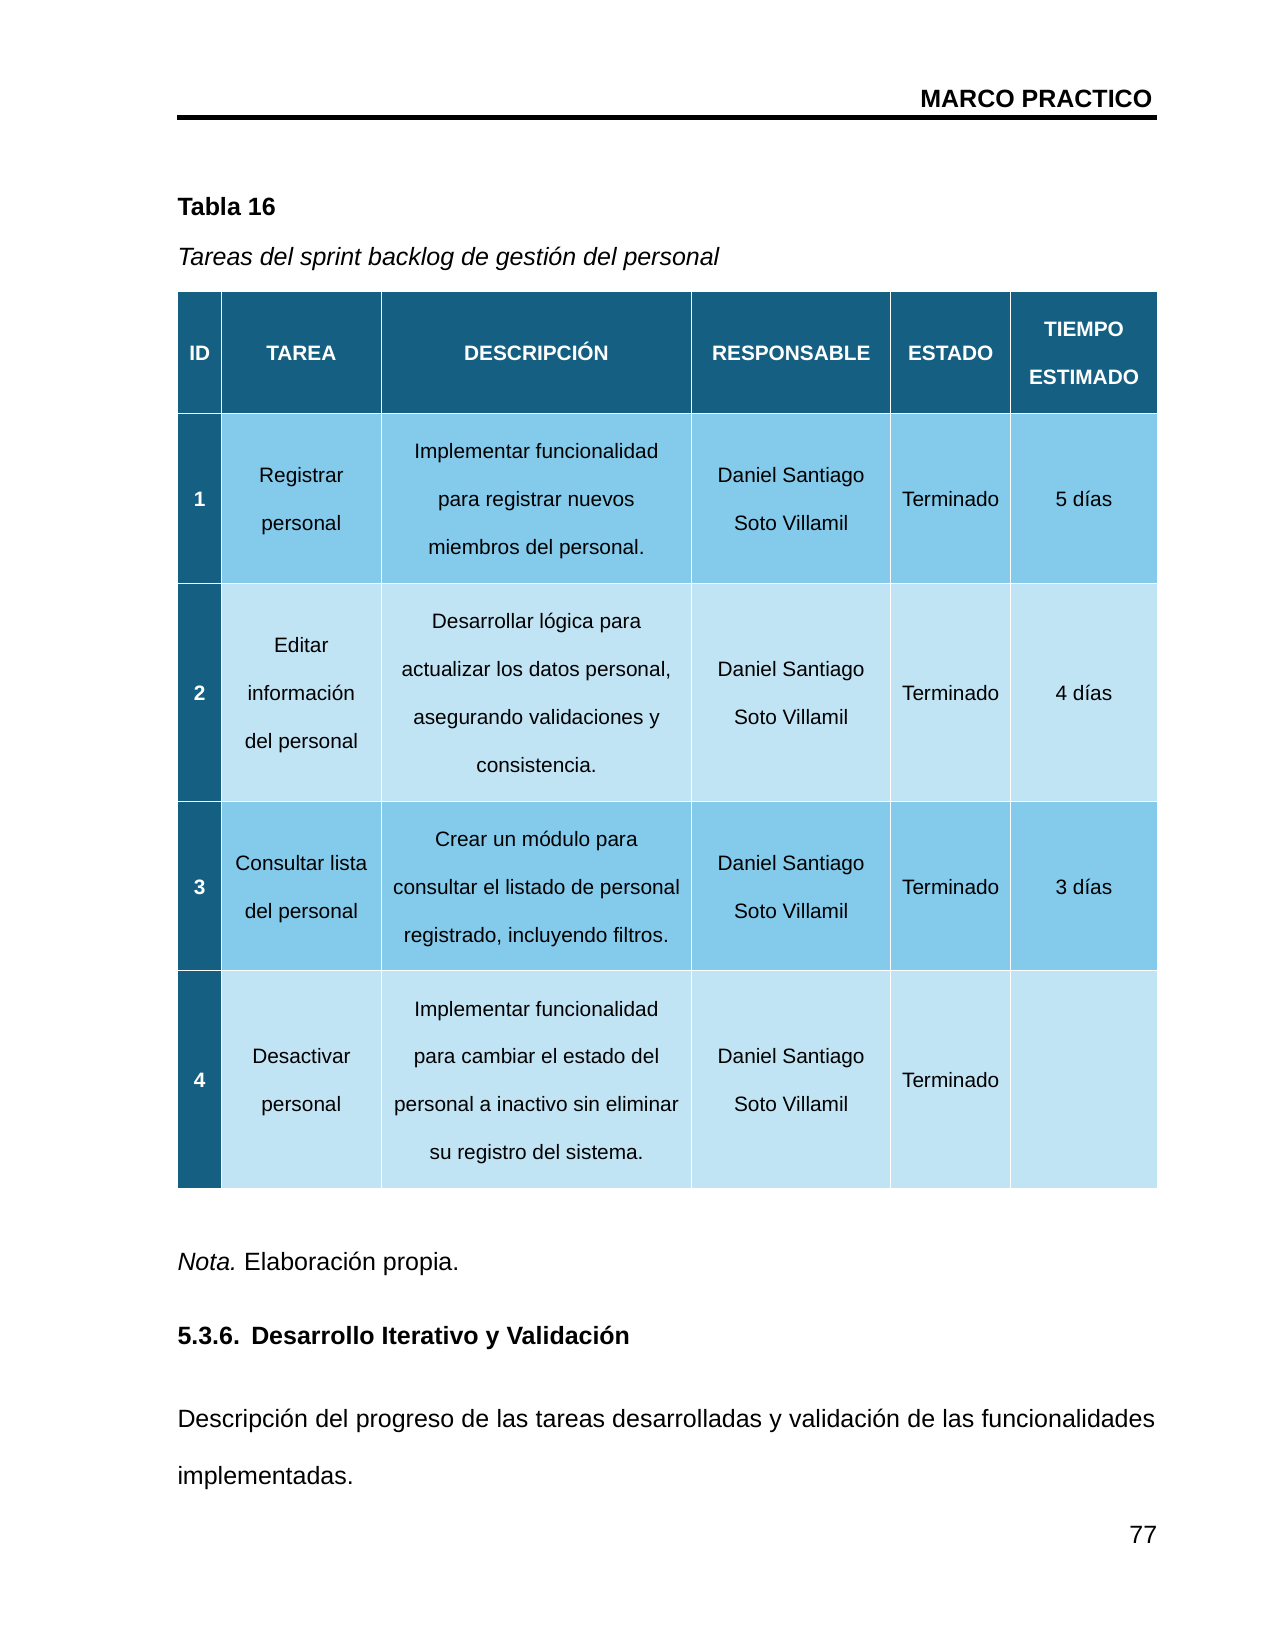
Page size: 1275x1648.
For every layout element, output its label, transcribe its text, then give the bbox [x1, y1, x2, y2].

table_cell Registrar personal [222, 414, 381, 583]
table_header ESTADO [891, 292, 1010, 413]
table_cell Crear un módulo para consultar el listado de personal registrado, incluyendo filtros. [382, 802, 691, 970]
table_cell Implementar funcionalidad para registrar nuevos miembros del personal. [382, 414, 691, 583]
table_cell Daniel Santiago Soto Villamil [692, 971, 890, 1188]
table_cell Desarrollar lógica para actualizar los datos personal, asegurando validaciones y consistencia. [382, 584, 691, 801]
table_cell Terminado [891, 414, 1010, 583]
table_cell Terminado [891, 802, 1010, 970]
table_header TIEMPO ESTIMADO [1011, 292, 1157, 413]
text Descripción del progreso de las tareas desarrolladas y validación de las funcionalidades implementadas. [177, 1404, 1157, 1490]
table_cell Daniel Santiago Soto Villamil [692, 802, 890, 970]
table_header TAREA [222, 292, 381, 413]
table_cell 2 [178, 584, 221, 801]
table_header ID [178, 292, 221, 413]
table_cell [1011, 971, 1157, 1188]
table_cell Consultar lista del personal [222, 802, 381, 970]
table_cell Terminado [891, 584, 1010, 801]
table_cell Desactivar personal [222, 971, 381, 1188]
table_cell 4 días [1011, 584, 1157, 801]
table_cell 3 [178, 802, 221, 970]
table_cell 1 [178, 414, 221, 583]
table_cell Editar información del personal [222, 584, 381, 801]
table_cell Implementar funcionalidad para cambiar el estado del personal a inactivo sin eliminar su registro del sistema. [382, 971, 691, 1188]
table_cell Daniel Santiago Soto Villamil [692, 414, 890, 583]
text Nota. Elaboración propia. [177, 1247, 1157, 1276]
table_header RESPONSABLE [692, 292, 890, 413]
table_cell 5 días [1011, 414, 1157, 583]
table_cell 3 días [1011, 802, 1157, 970]
table_cell Daniel Santiago Soto Villamil [692, 584, 890, 801]
subtitle Desarrollo Iterativo y Validación [177, 1321, 1157, 1350]
table_cell 4 [178, 971, 221, 1188]
table_header DESCRIPCIÓN [382, 292, 691, 413]
text Tareas del sprint backlog de gestión del personal [177, 242, 1157, 270]
table_cell Terminado [891, 971, 1010, 1188]
